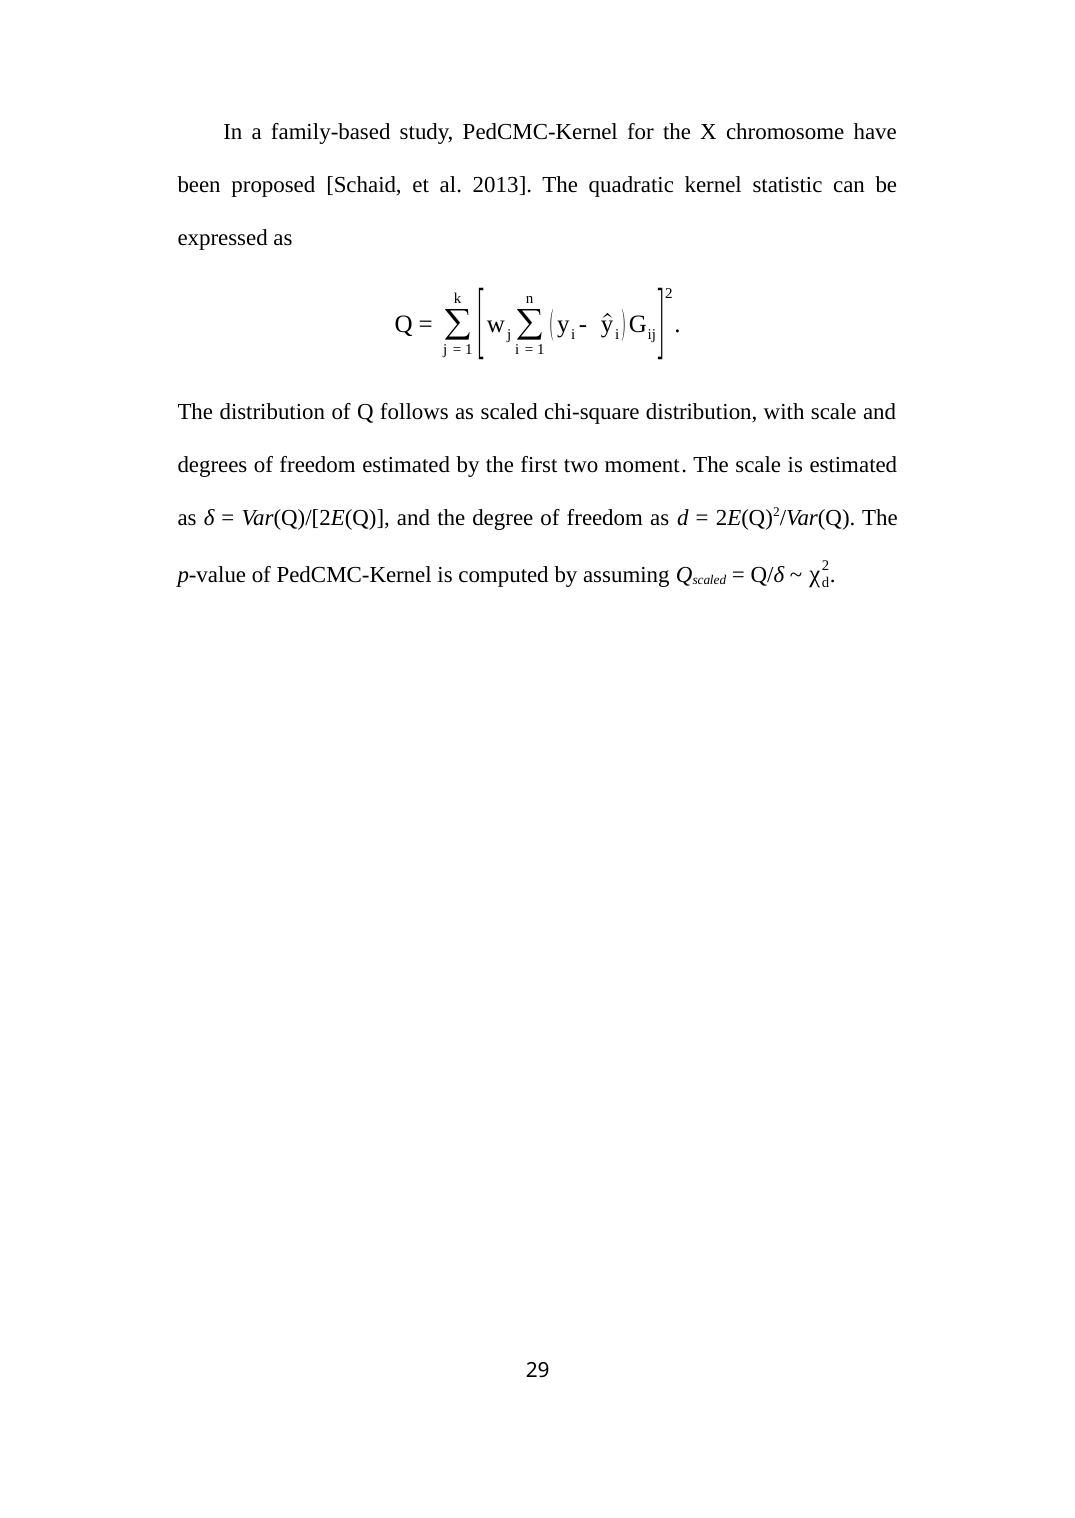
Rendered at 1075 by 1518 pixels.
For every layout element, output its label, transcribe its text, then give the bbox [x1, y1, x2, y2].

text In a family-based study, PedCMC-Kernel for the X chromosome have been proposed [Schaid, et al. 2013]. The quadratic kernel statistic can be expressed as [177, 118, 898, 250]
text The distribution of Q follows as scaled chi-square distribution, with scale and degrees of freedom estimated by the first two moment. The scale is estimated as δ = Var(Q)/[2E(Q)], and the degree of freedom as d = 2E(Q)2/Var(Q). The p-value of PedCMC-Kernel is computed by assuming Qscaled = Q/δ ~ . [177, 398, 898, 591]
